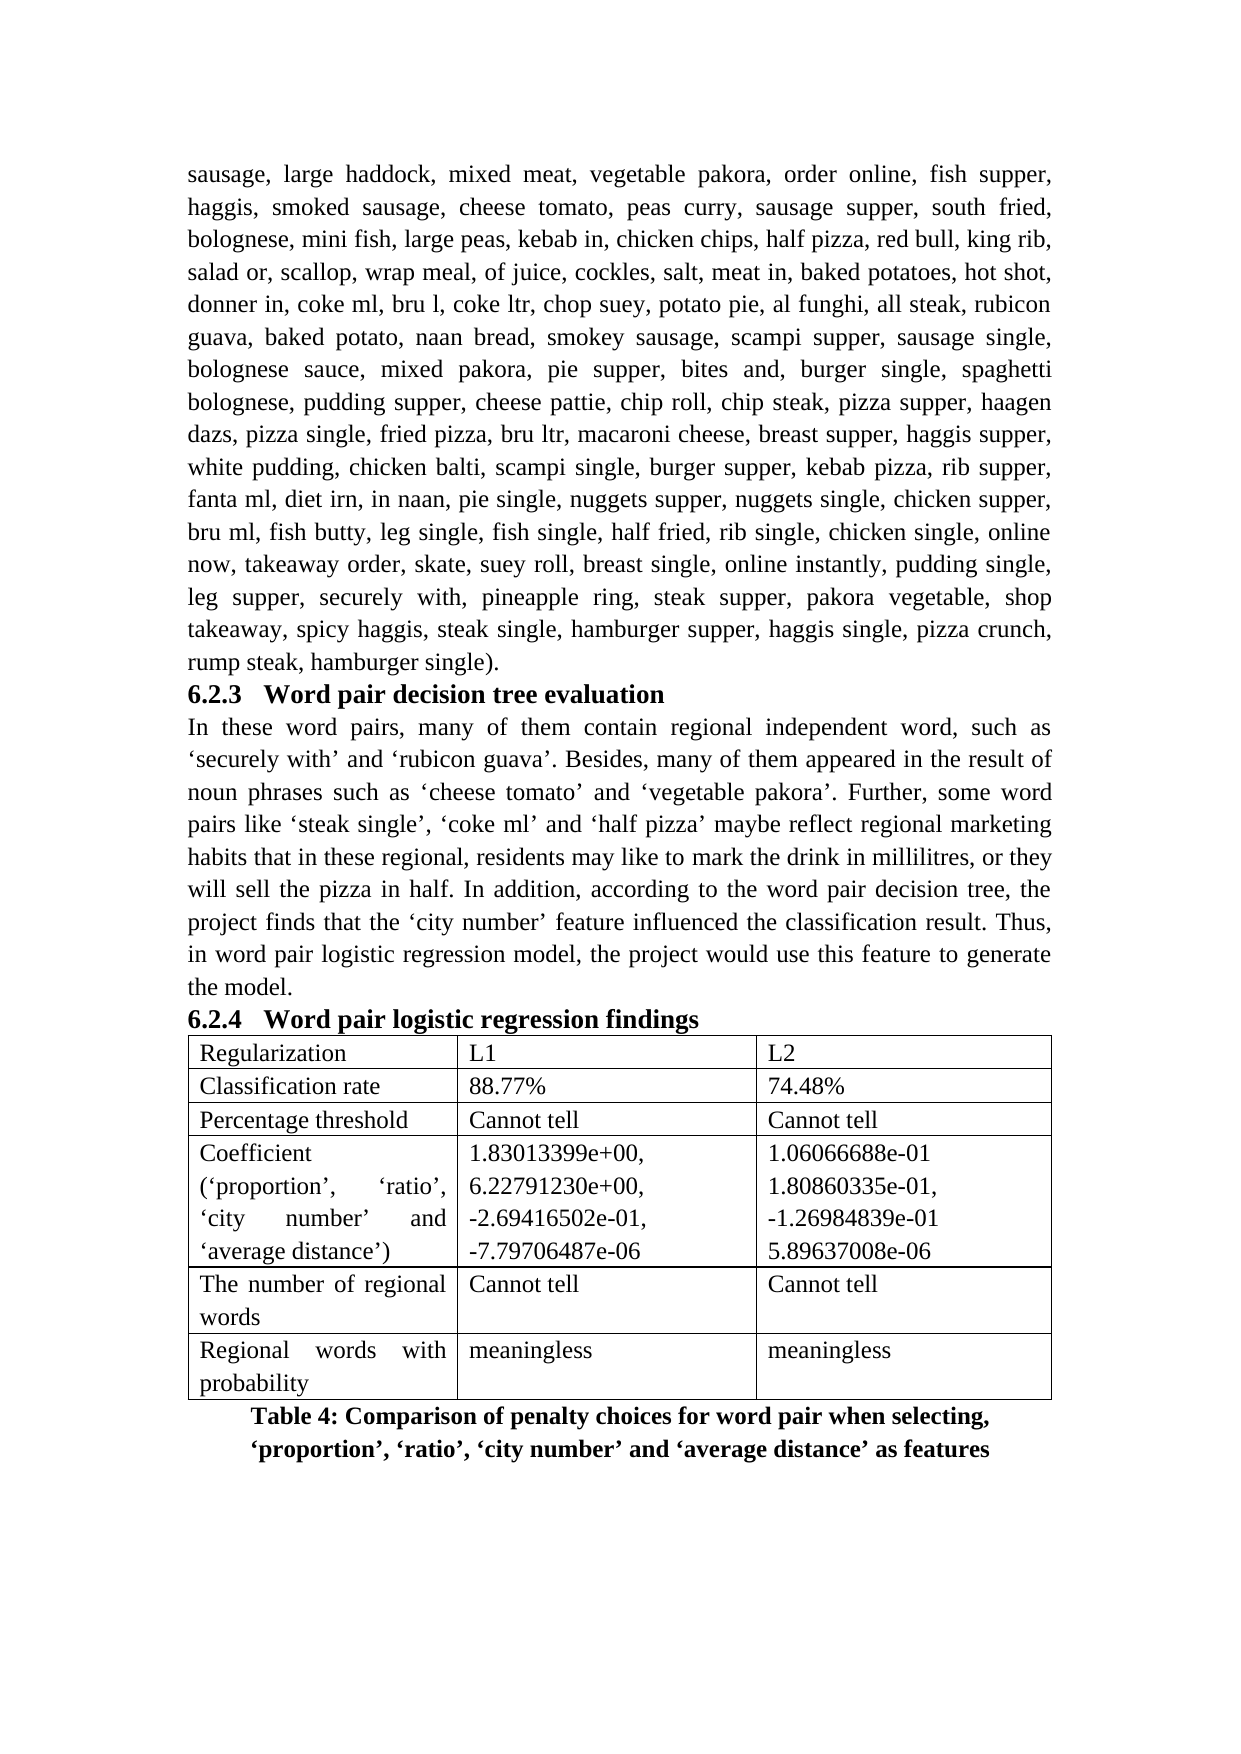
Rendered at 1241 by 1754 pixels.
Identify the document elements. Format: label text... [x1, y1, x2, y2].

table_header L2 [757, 1036, 1051, 1068]
list Word pair logistic regression findings [187, 1002, 1053, 1035]
table_cell meaningless [757, 1334, 1051, 1398]
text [187, 157, 1053, 677]
table_cell Cannot tell [458, 1103, 756, 1135]
table_cell meaningless [458, 1334, 756, 1398]
text Table 4: Comparison of penalty choices for word pair when selecting, ‘proportion’, ‘ratio’, ‘city number’ and ‘average distance’ as features [187, 1399, 1053, 1464]
table_cell The number of regional words [189, 1268, 457, 1332]
table_cell Regional words with probability [189, 1334, 457, 1398]
text In these word pairs, many of them contain regional independent word, such as ‘securely with’ and ‘rubicon guava’. Besides, many of them appeared in the result of noun phrases such as ‘cheese tomato’ and ‘vegetable pakora’. Further, some word pairs like ‘steak single’, ‘coke ml’ and ‘half pizza’ maybe reflect regional marketing habits that in these regional, residents may like to mark the drink in millilitres, or they will sell the pizza in half. In addition, according to the word pair decision tree, the project finds that the ‘city number’ feature influenced the classification result. Thus, in word pair logistic regression model, the project would use this feature to generate the model. [187, 710, 1053, 1002]
table_cell 88.77% [458, 1069, 756, 1102]
table_header L1 [458, 1036, 756, 1068]
table_cell Classification rate [189, 1069, 457, 1102]
list Word pair decision tree evaluation [187, 677, 1053, 710]
table_cell 74.48% [757, 1069, 1051, 1102]
table_cell 1.83013399e+00, 6.22791230e+00, -2.69416502e-01, -7.79706487e-06 [458, 1136, 756, 1266]
table_cell Cannot tell [757, 1103, 1051, 1135]
table_cell Coefficient (‘proportion’, ‘ratio’, ‘city number’ and ‘average distance’) [189, 1136, 457, 1266]
table_cell Cannot tell [757, 1268, 1051, 1332]
table_cell Percentage threshold [189, 1103, 457, 1135]
table_cell 1.06066688e-01 1.80860335e-01, -1.26984839e-01 5.89637008e-06 [757, 1136, 1051, 1266]
table_header Regularization [189, 1036, 457, 1068]
table_cell Cannot tell [458, 1268, 756, 1332]
